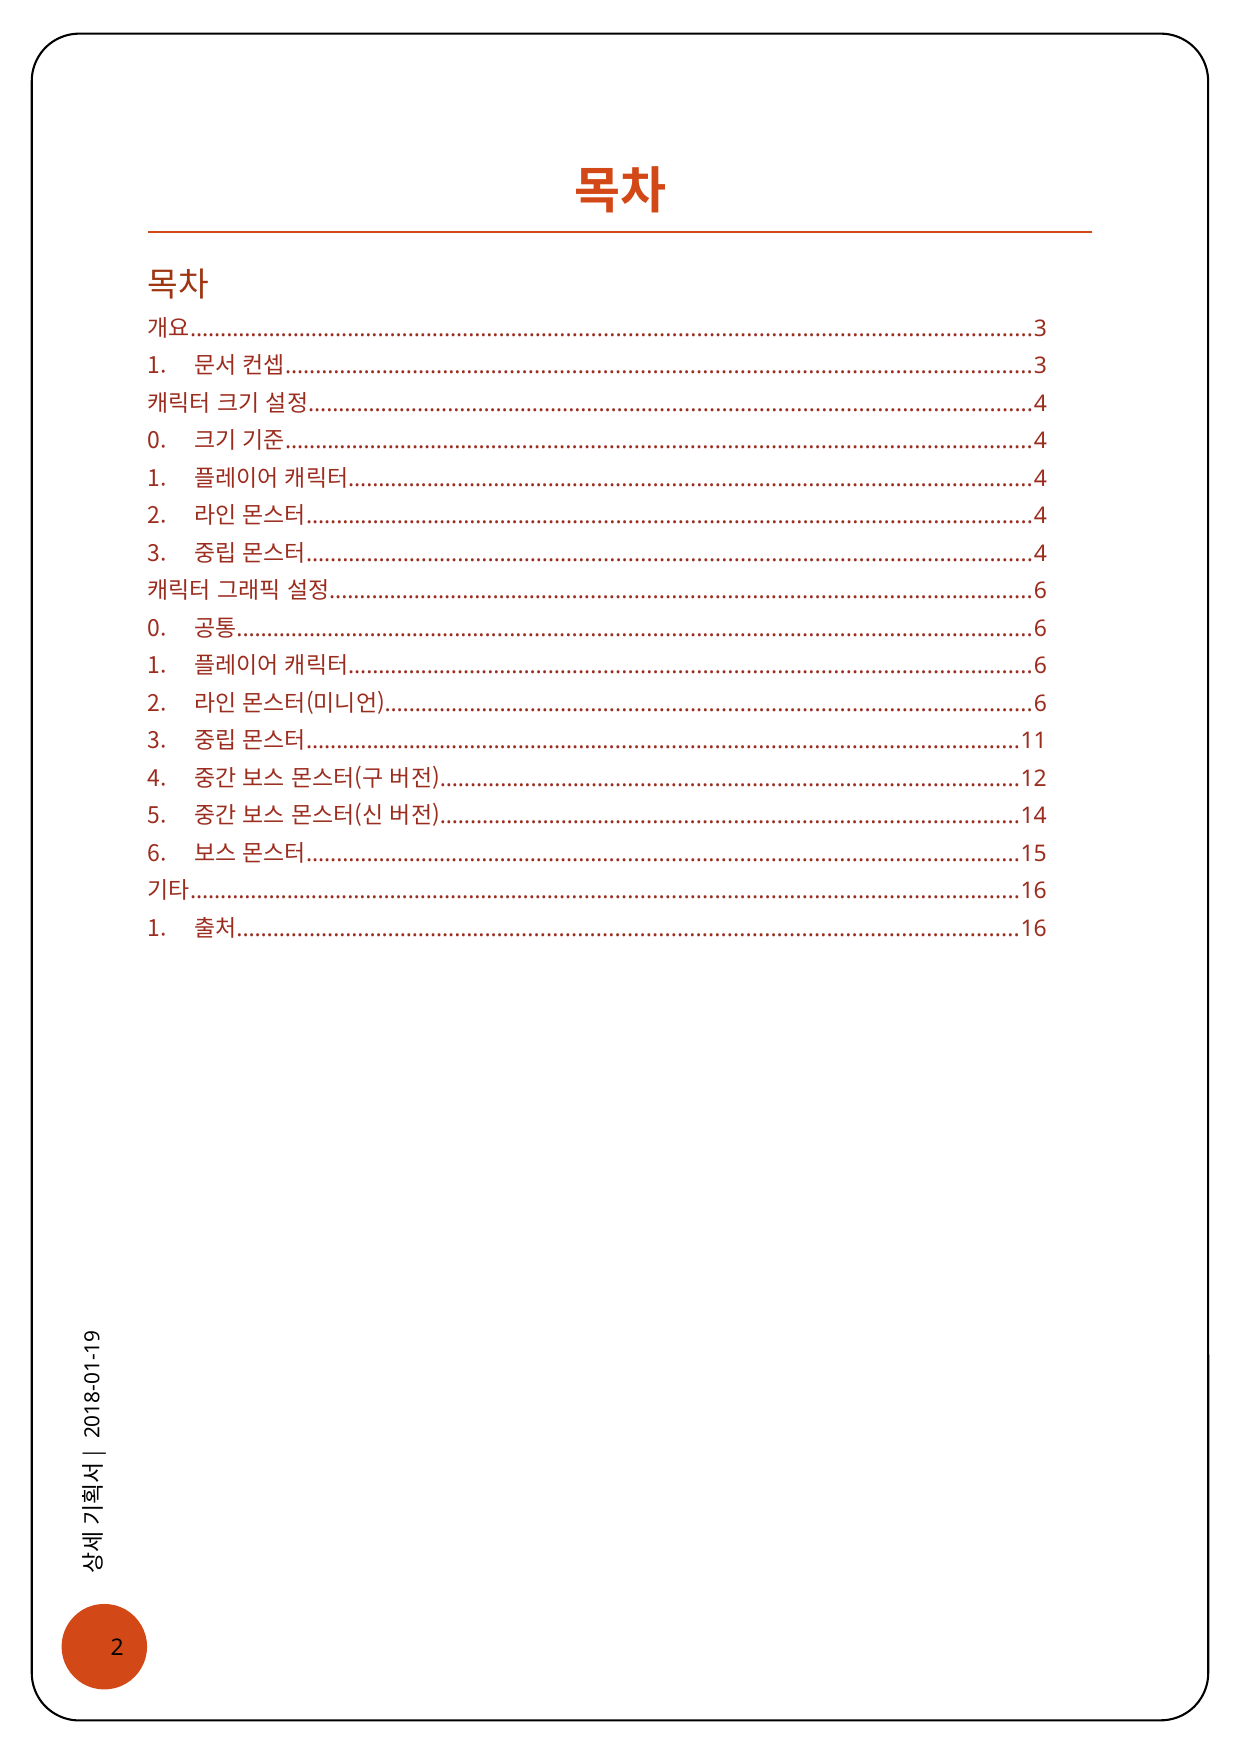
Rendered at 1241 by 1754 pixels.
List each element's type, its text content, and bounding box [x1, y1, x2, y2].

title 목차 [148, 150, 1092, 231]
